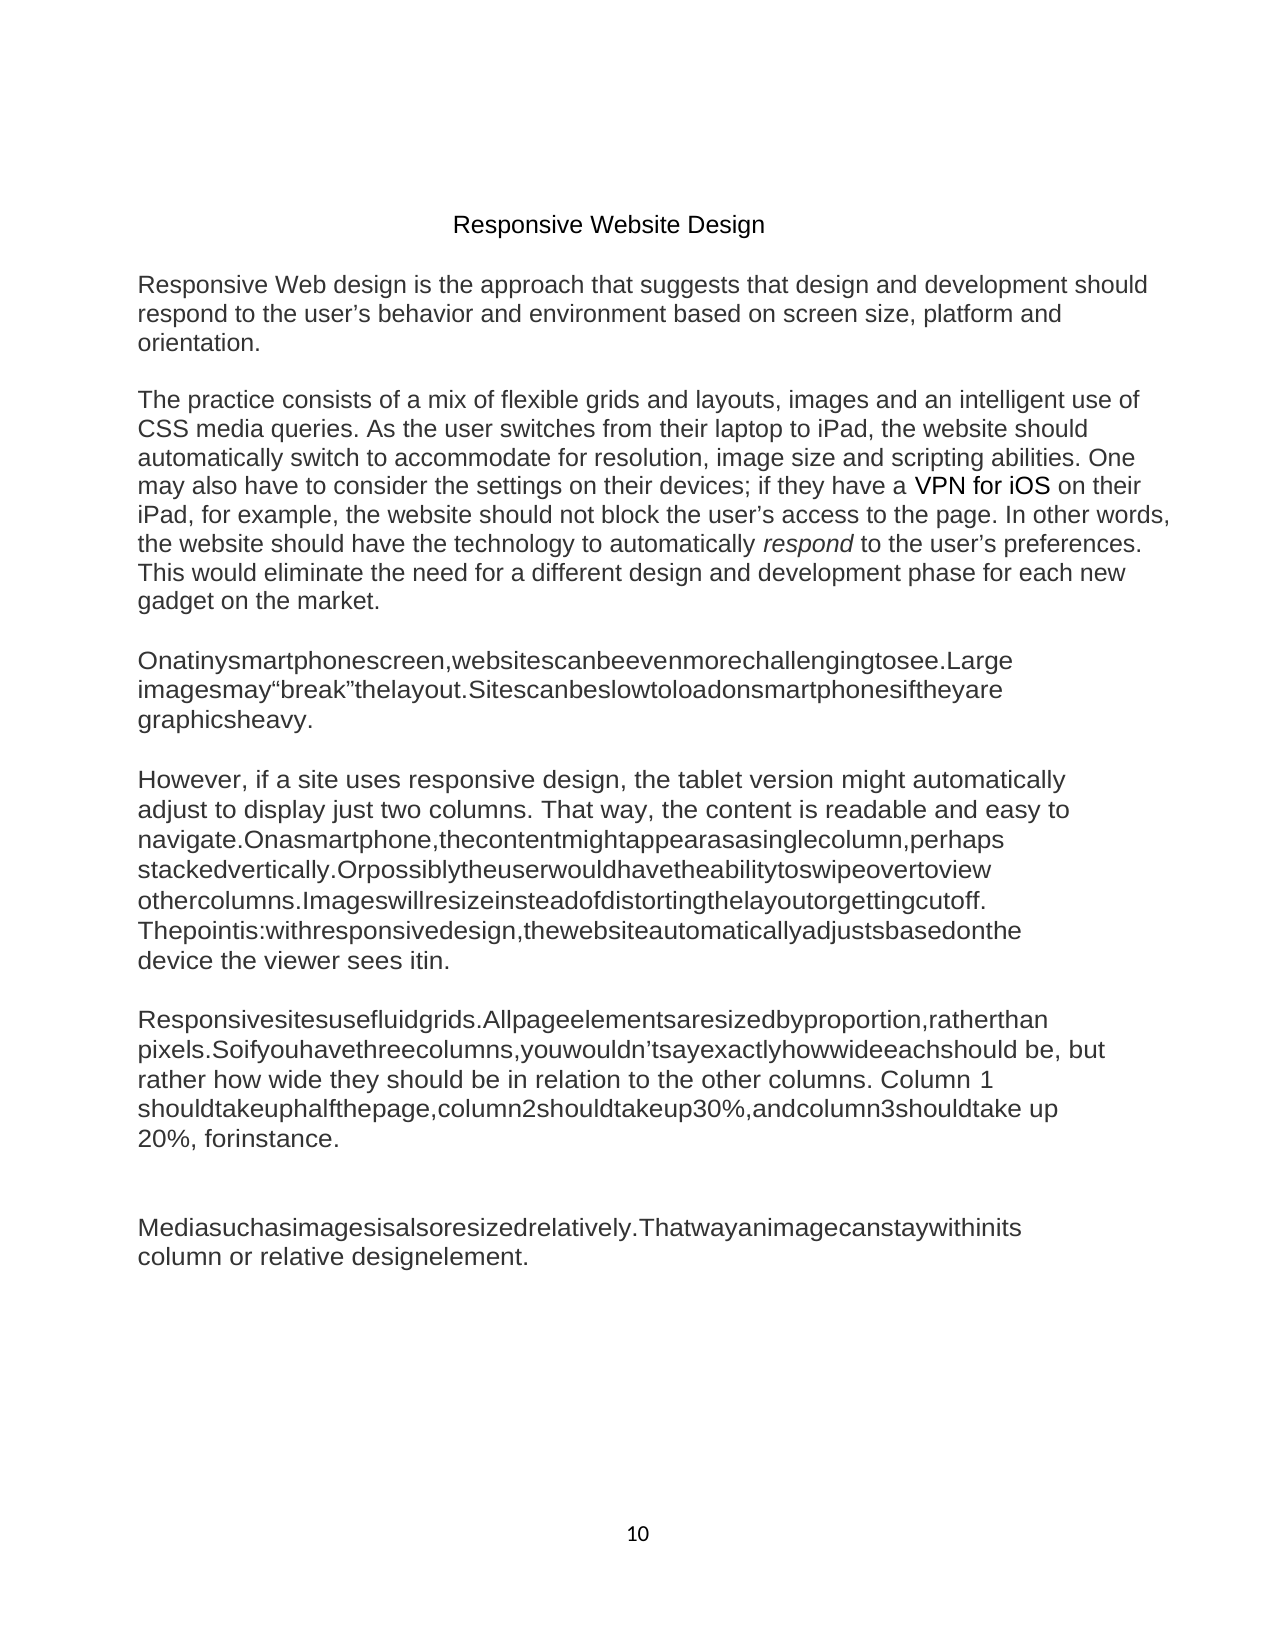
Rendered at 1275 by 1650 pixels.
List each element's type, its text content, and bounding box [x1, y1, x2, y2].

text However, if a site uses responsive design, the tablet version might automatically adjust to display just two columns. That way, the content is readable and easy to navigate.Onasmartphone,thecontentmightappearasasinglecolumn,perhaps stackedvertically.Orpossiblytheuserwouldhavetheabilitytoswipeovertoview othercolumns.Imageswillresizeinsteadofdistortingthelayoutorgettingcutoff. Thepointis:withresponsivedesign,thewebsiteautomaticallyadjustsbasedonthe device the viewer sees itin. [137, 765, 1086, 974]
text Responsivesitesusefluidgrids.Allpageelementsaresizedbyproportion,ratherthan pixels.Soifyouhavethreecolumns,youwouldn’tsayexactlyhowwideeachshould be, but rather how wide they should be in relation to the other columns. Column 1 shouldtakeuphalfthepage,column2shouldtakeup30%,andcolumn3shouldtake up 20%, forinstance. [137, 1006, 1124, 1153]
text Responsive Web design is the approach that suggests that design and development should respond to the user’s behavior and environment based on screen size, platform and orientation. [137, 270, 1179, 356]
text Responsive Website Design [453, 210, 1179, 239]
text The practice consists of a mix of flexible grids and layouts, images and an intelligent use of CSS media queries. As the user switches from their laptop to iPad, the website should automatically switch to accommodate for resolution, image size and scripting abilities. One may also have to consider the settings on their devices; if they have a VPN for iOS on their iPad, for example, the website should not block the user’s access to the page. In other words, the website should have the technology to automatically respond to the user’s preferences. This would eliminate the need for a different design and development phase for each new gadget on the market. [137, 385, 1179, 615]
text Mediasuchasimagesisalsoresizedrelatively.Thatwayanimagecanstaywithinits column or relative designelement. [137, 1213, 1105, 1271]
text Onatinysmartphonescreen,websitescanbeevenmorechallengingtosee.Large imagesmay“break”thelayout.Sitescanbeslowtoloadonsmartphonesiftheyare graphicsheavy. [137, 646, 1088, 734]
